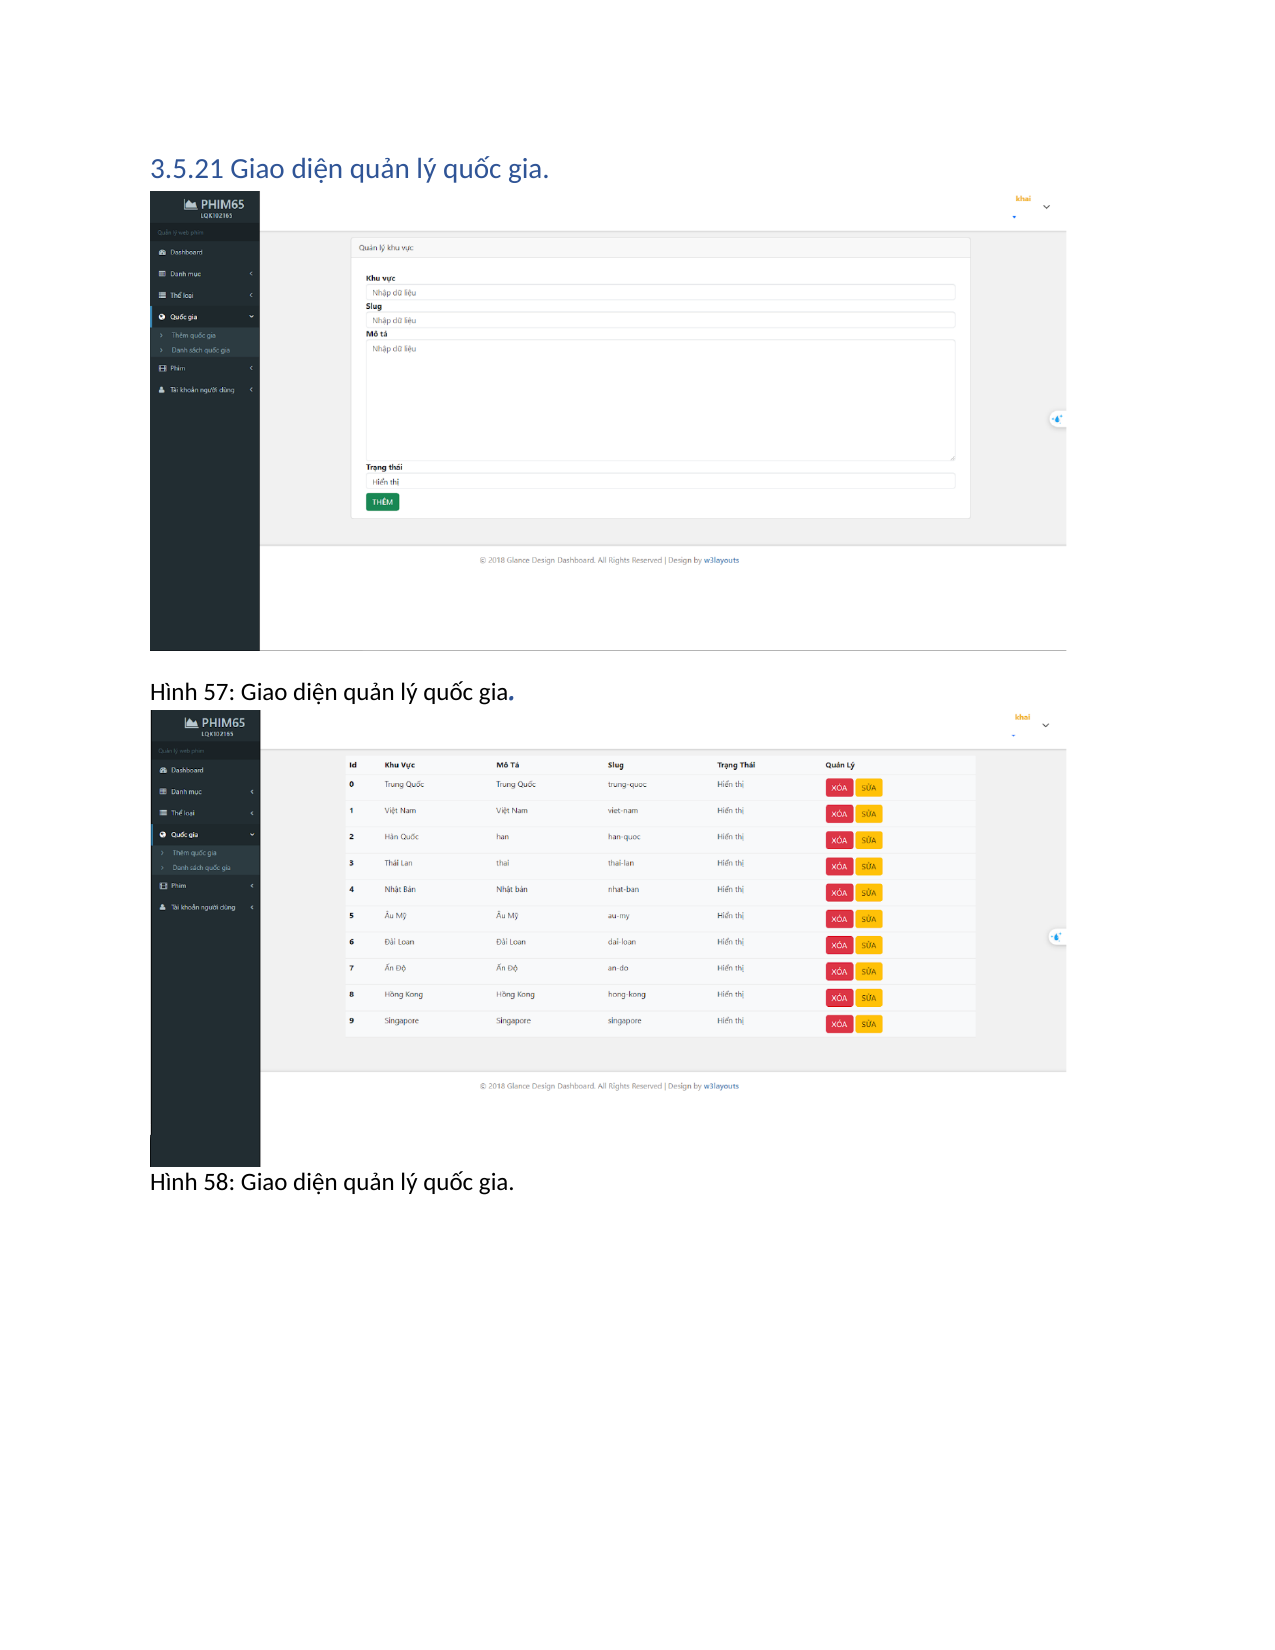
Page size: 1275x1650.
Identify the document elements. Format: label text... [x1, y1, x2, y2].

picture [150, 710, 1067, 1167]
text Hình 58: Giao diện quản lý quốc gia. [150, 1166, 1125, 1442]
picture [150, 191, 1067, 651]
